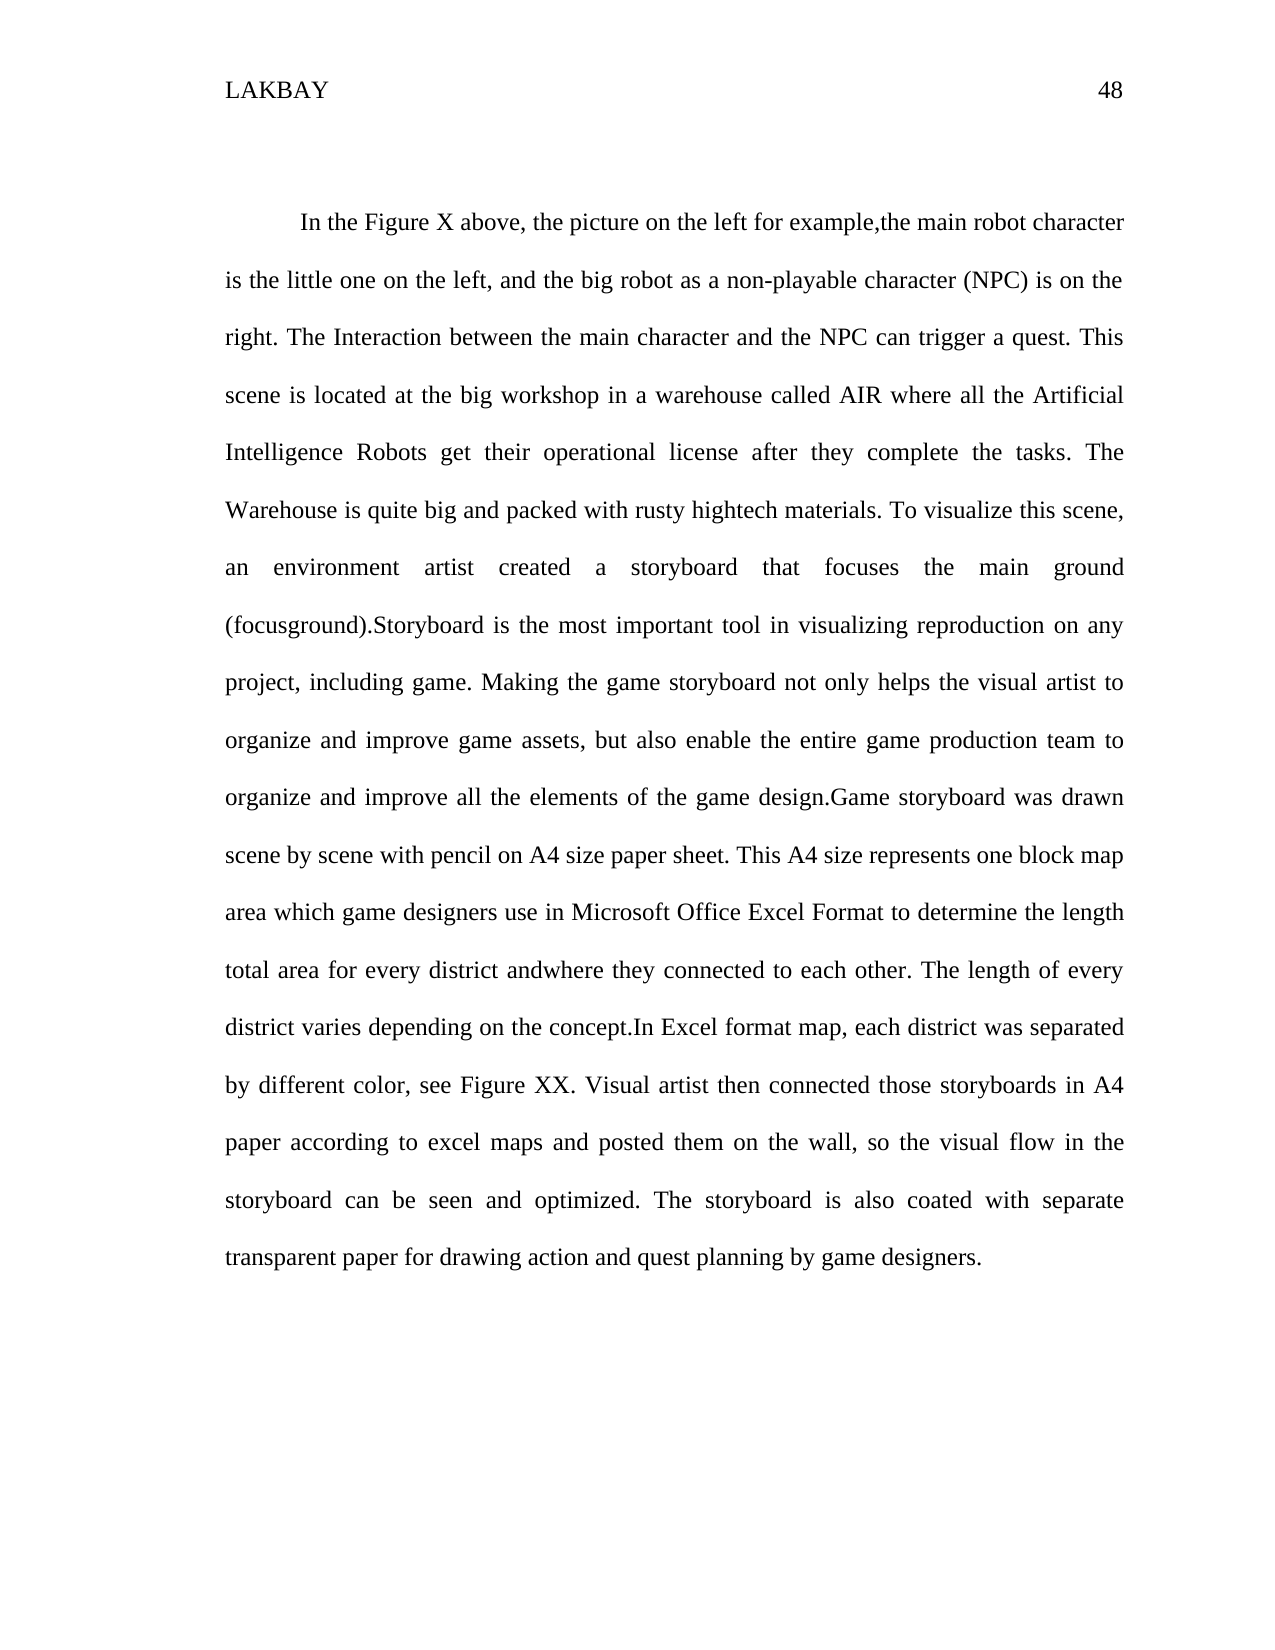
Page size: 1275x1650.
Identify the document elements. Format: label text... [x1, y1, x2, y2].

text In the Figure X above, the picture on the left for example,the main robot character is the little one on the left, and the big robot as a non-playable character (NPC) is on the right. The Interaction between the main character and the NPC can trigger a quest. This scene is located at the big workshop in a warehouse called AIR where all the Artificial Intelligence Robots get their operational license after they complete the tasks. The Warehouse is quite big and packed with rusty hightech materials. To visualize this scene, an environment artist created a storyboard that focuses the main ground (focusground).Storyboard is the most important tool in visualizing reproduction on any project, including game. Making the game storyboard not only helps the visual artist to organize and improve game assets, but also enable the entire game production team to organize and improve all the elements of the game design.Game storyboard was drawn scene by scene with pencil on A4 size paper sheet. This A4 size represents one block map area which game designers use in Microsoft Office Excel Format to determine the length total area for every district andwhere they connected to each other. The length of every district varies depending on the concept.In Excel format map, each district was separated by different color, see Figure XX. Visual artist then connected those storyboards in A4 paper according to excel maps and posted them on the wall, so the visual flow in the storyboard can be seen and optimized. The storyboard is also coated with separate transparent paper for drawing action and quest planning by game designers. [225, 207, 1125, 1271]
